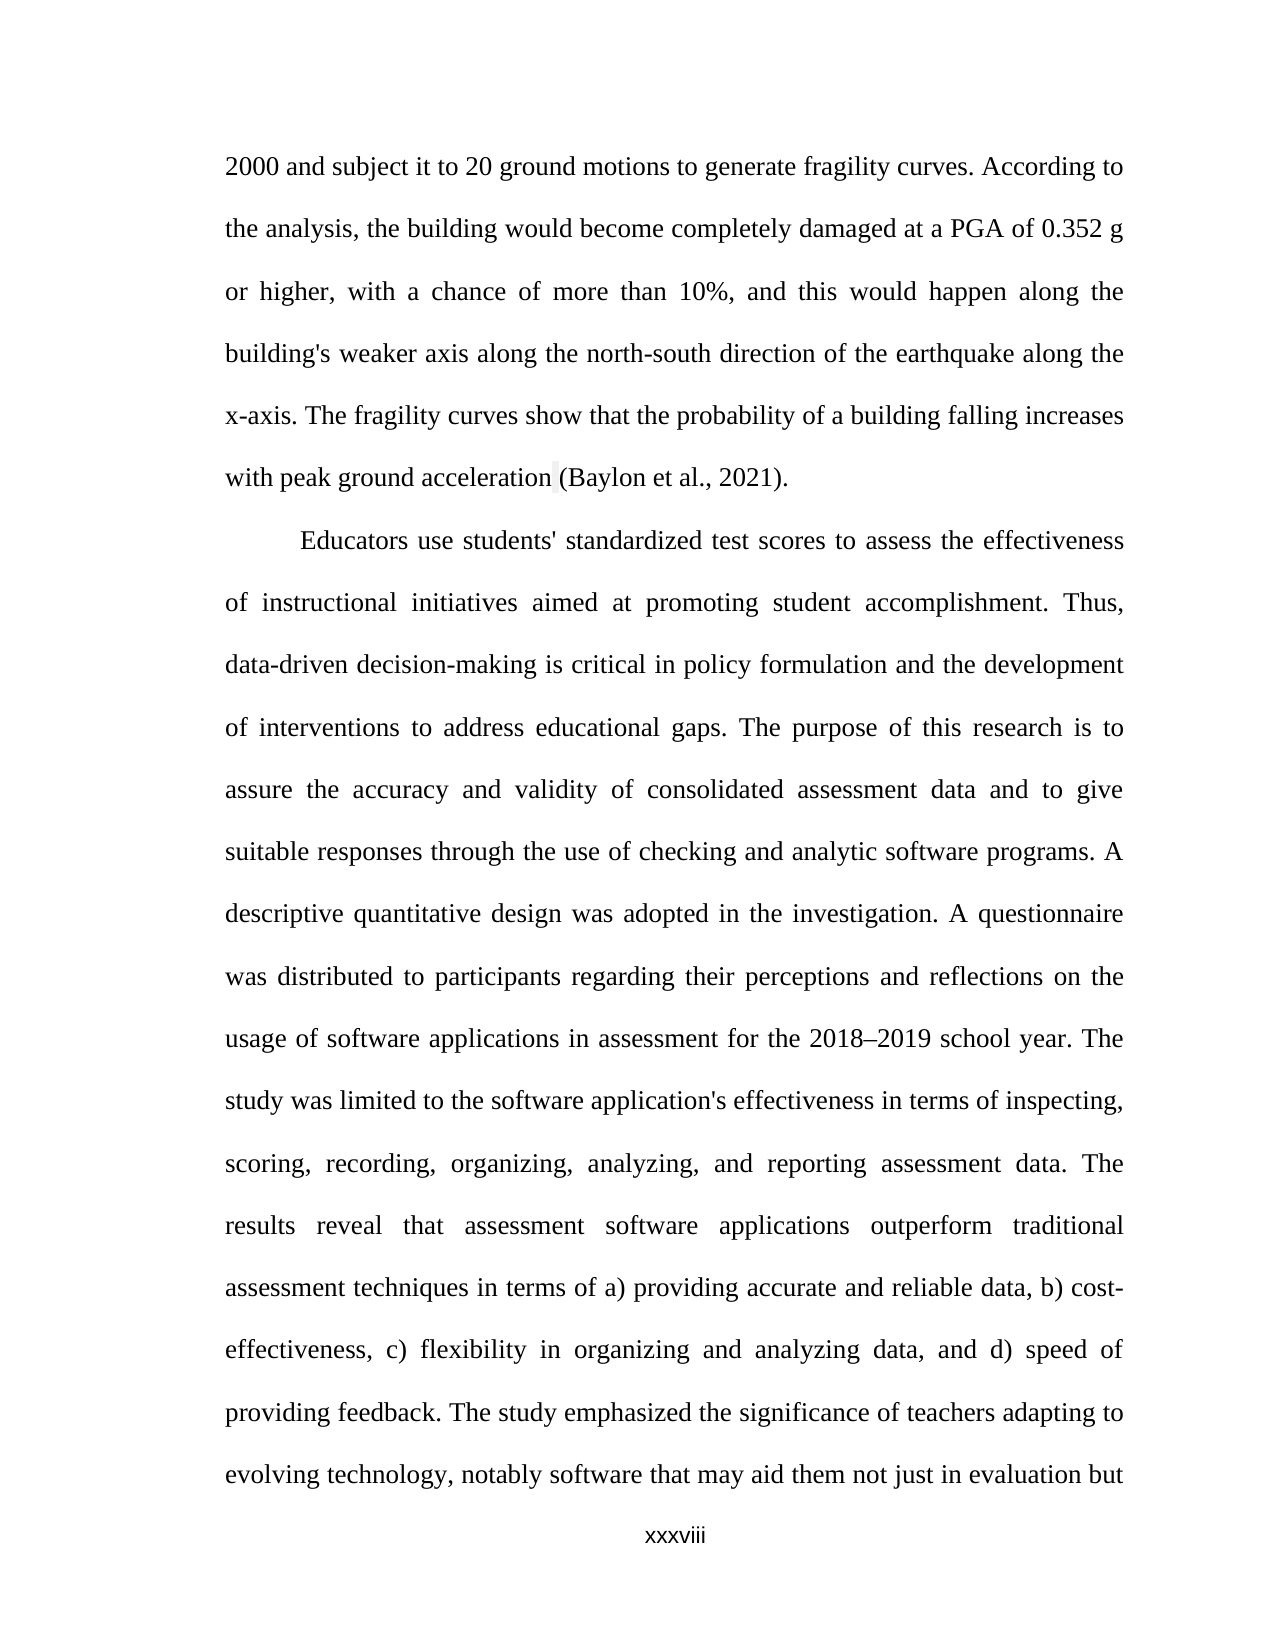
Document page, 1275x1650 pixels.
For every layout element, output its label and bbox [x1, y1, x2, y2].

text [225, 524, 1125, 1489]
text [225, 150, 1125, 493]
